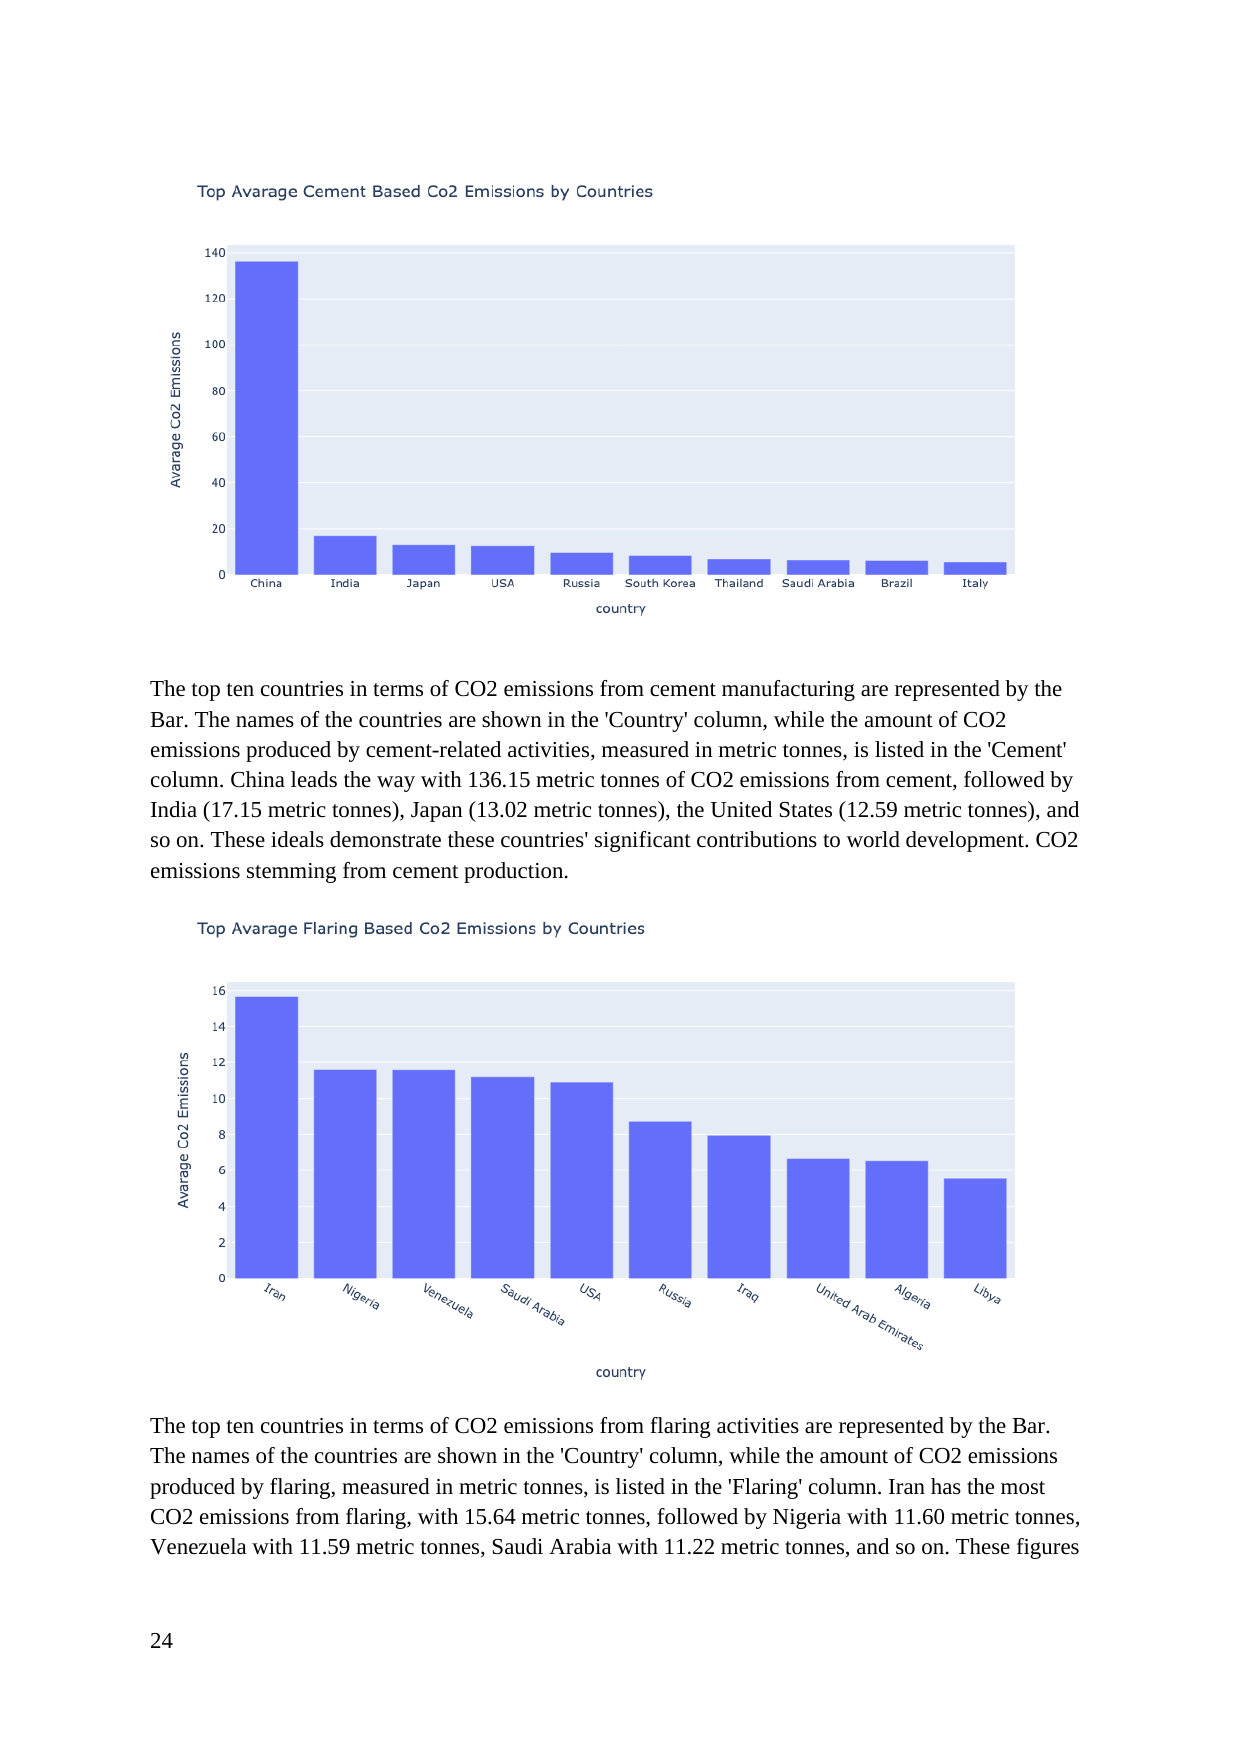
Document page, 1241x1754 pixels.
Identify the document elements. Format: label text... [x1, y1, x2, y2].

picture [150, 150, 1091, 651]
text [150, 1412, 1090, 1559]
picture [150, 886, 1091, 1388]
text The top ten countries in terms of CO2 emissions from cement manufacturing are represented by the Bar. The names of the countries are shown in the 'Country' column, while the amount of CO2 emissions produced by cement-related activities, measured in metric tonnes, is listed in the 'Cement' column. China leads the way with 136.15 metric tonnes of CO2 emissions from cement, followed by India (17.15 metric tonnes), Japan (13.02 metric tonnes), the United States (12.59 metric tonnes), and so on. These ideals demonstrate these countries' significant contributions to world development. CO2 emissions stemming from cement production. [150, 675, 1090, 886]
